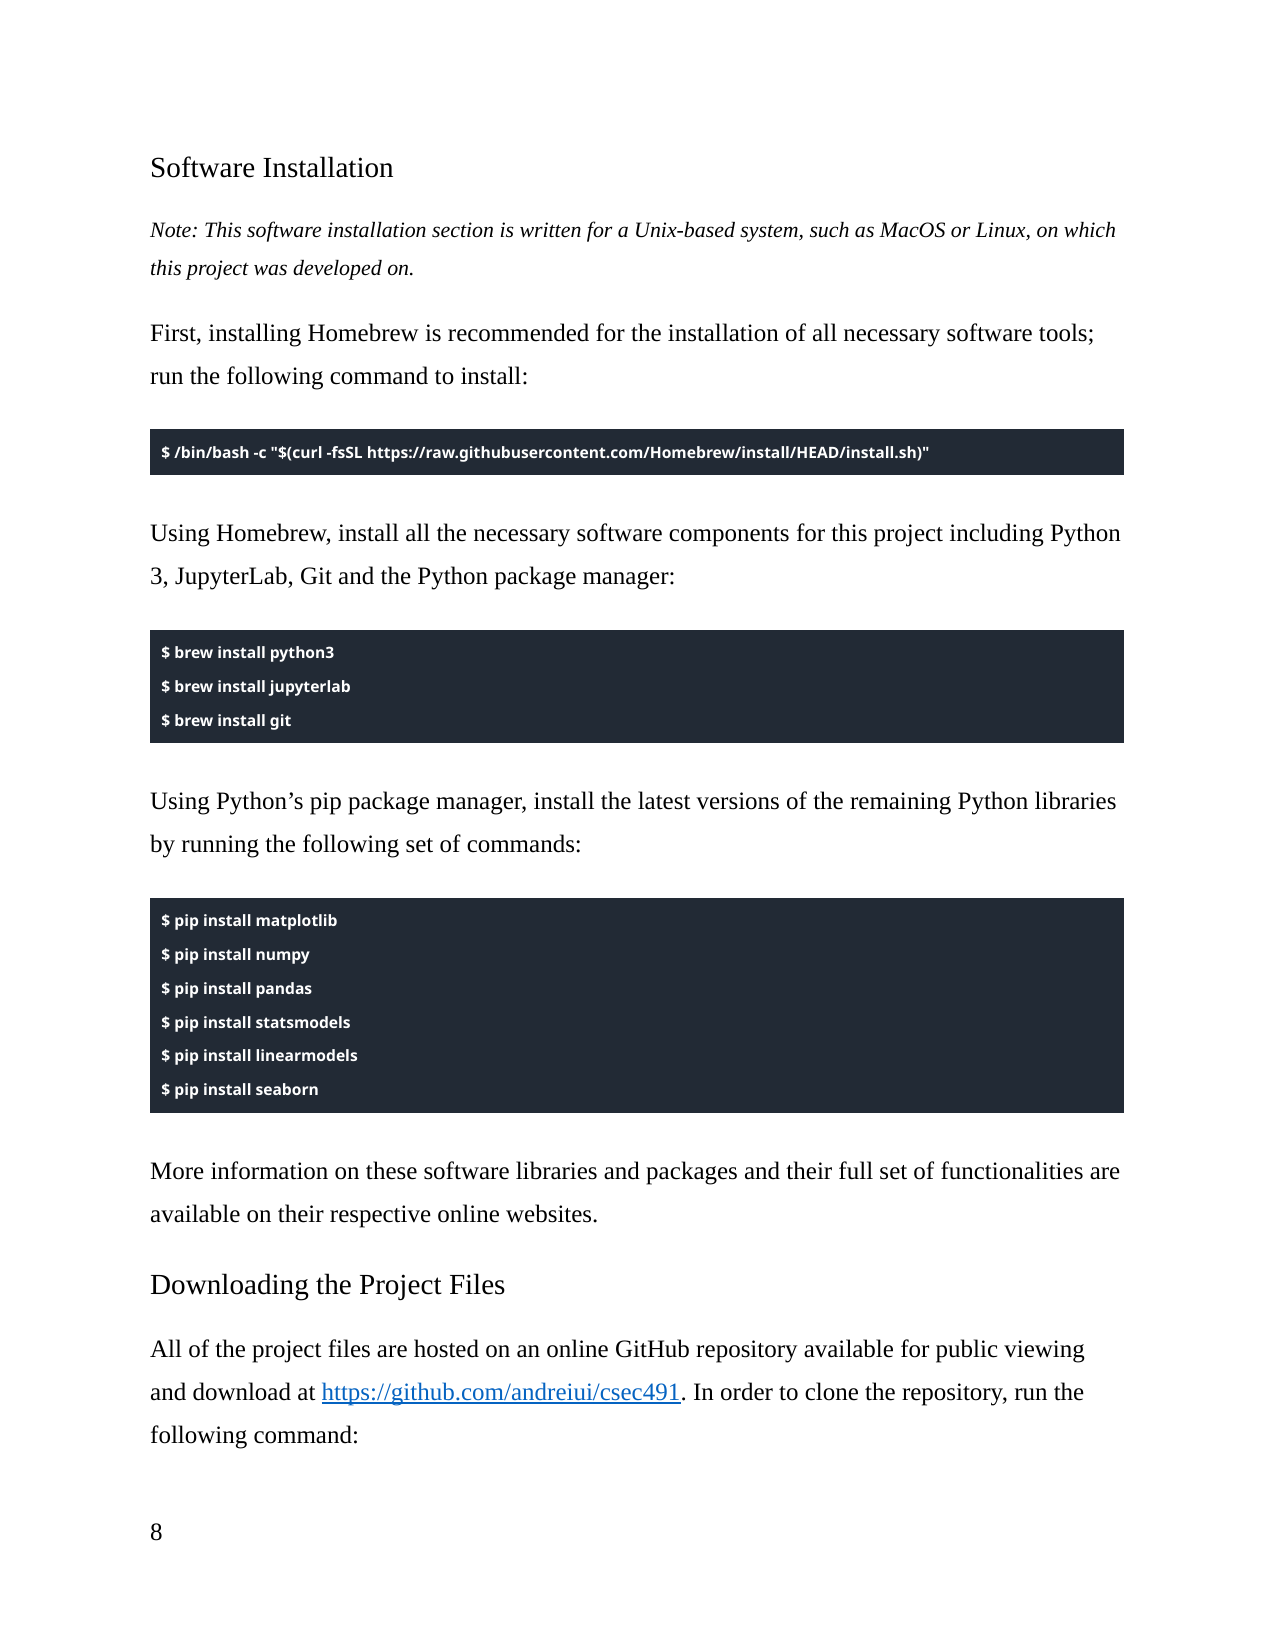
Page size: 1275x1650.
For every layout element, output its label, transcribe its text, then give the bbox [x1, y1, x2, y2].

text All of the project files are hosted on an online GitHub repository available for public viewing and download at https://github.com/andreiui/csec491. In order to clone the repository, run the following command: [150, 1334, 1125, 1449]
text First, installing Homebrew is recommended for the installation of all necessary software tools; run the following command to install: [150, 318, 1125, 389]
table_header $ /bin/bash -c "$(curl -fsSL https://raw.githubusercontent.com/Homebrew/install/HEAD/install.sh)" [150, 429, 1124, 475]
subtitle Software Installation [150, 150, 1125, 183]
text Using Python’s pip package manager, install the latest versions of the remaining Python libraries by running the following set of commands: [150, 786, 1125, 858]
text Using Homebrew, install all the necessary software components for this project including Python 3, JupyterLab, Git and the Python package manager: [150, 518, 1125, 590]
table_header $ brew install python3 $ brew install jupyterlab $ brew install git [150, 630, 1124, 743]
text More information on these software libraries and packages and their full set of functionalities are available on their respective online websites. [150, 1156, 1125, 1228]
subtitle Downloading the Project Files [150, 1267, 1125, 1301]
text Note: This software installation section is written for a Unix-based system, such as MacOS or Linux, on which this project was developed on. [150, 217, 1125, 280]
table_header $ pip install matplotlib $ pip install numpy $ pip install pandas $ pip install statsmodels $ pip install linearmodels $ pip install seaborn [150, 898, 1124, 1113]
